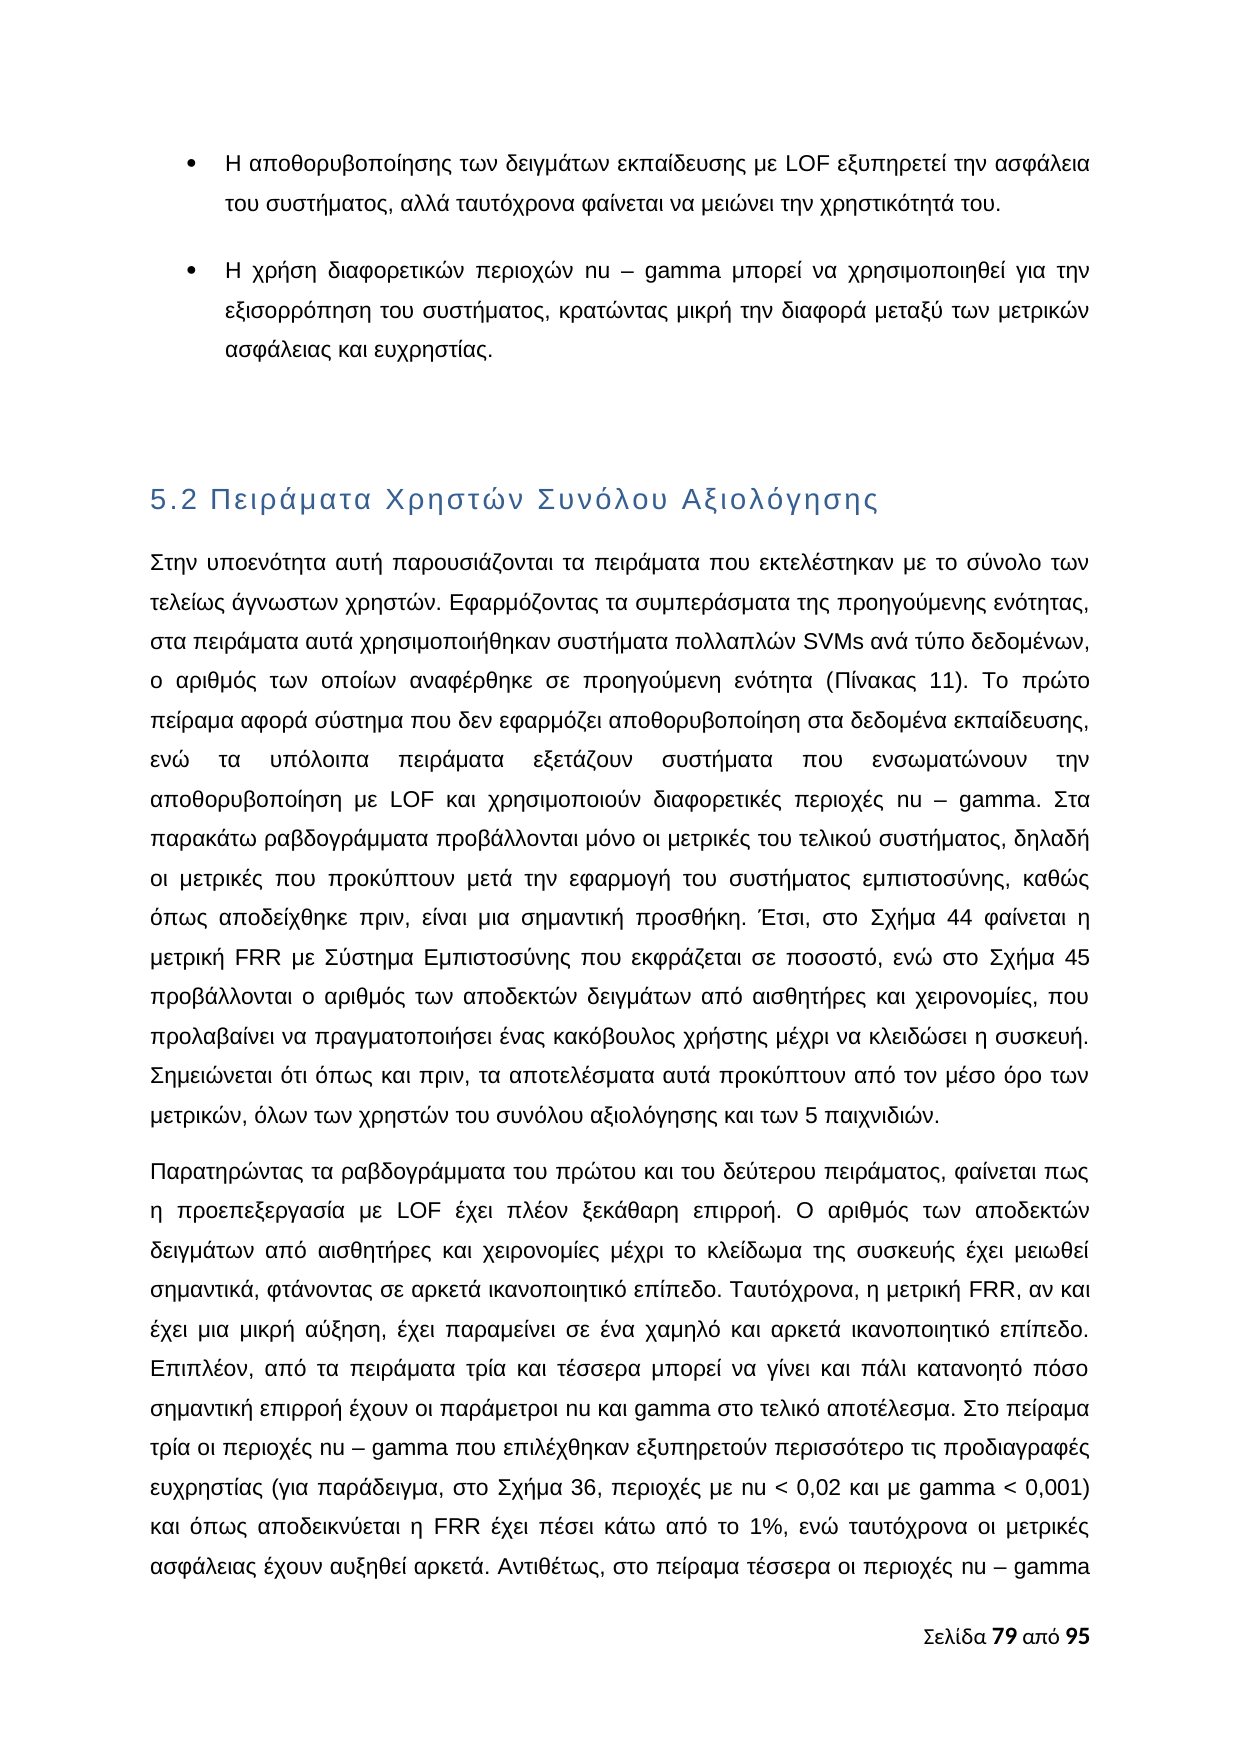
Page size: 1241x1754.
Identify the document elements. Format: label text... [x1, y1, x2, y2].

list Η αποθορυβοποίησης των δειγμάτων εκπαίδευσης με LOF εξυπηρετεί την ασφάλεια του συστήματος, αλλά ταυτόχρονα φαίνεται να μειώνει την χρηστικότητά του. [187, 150, 1090, 216]
text Στην υποενότητα αυτή παρουσιάζονται τα πειράματα που εκτελέστηκαν με το σύνολο των τελείως άγνωστων χρηστών. Εφαρμόζοντας τα συμπεράσματα της προηγούμενης ενότητας, στα πειράματα αυτά χρησιμοποιήθηκαν συστήματα πολλαπλών SVMs ανά τύπο δεδομένων, ο αριθμός των οποίων αναφέρθηκε σε προηγούμενη ενότητα (Πίνακας 11). Το πρώτο πείραμα αφορά σύστημα που δεν εφαρμόζει αποθορυβοποίηση στα δεδομένα εκπαίδευσης, ενώ τα υπόλοιπα πειράματα εξετάζουν συστήματα που ενσωματώνουν την αποθορυβοποίηση με LOF και χρησιμοποιούν διαφορετικές περιοχές nu – gamma. Στα παρακάτω ραβδογράμματα προβάλλονται μόνο οι μετρικές του τελικού συστήματος, δηλαδή οι μετρικές που προκύπτουν μετά την εφαρμογή του συστήματος εμπιστοσύνης, καθώς όπως αποδείχθηκε πριν, είναι μια σημαντική προσθήκη. Έτσι, στο Σχήμα 44 φαίνεται η μετρική FRR με Σύστημα Εμπιστοσύνης που εκφράζεται σε ποσοστό, ενώ στο Σχήμα 45 προβάλλονται ο αριθμός των αποδεκτών δειγμάτων από αισθητήρες και χειρονομίες, που προλαβαίνει να πραγματοποιήσει ένας κακόβουλος χρήστης μέχρι να κλειδώσει η συσκευή. Σημειώνεται ότι όπως και πριν, τα αποτελέσματα αυτά προκύπτουν από τον μέσο όρο των μετρικών, όλων των χρηστών του συνόλου αξιολόγησης και των 5 παιχνιδιών. [150, 549, 1090, 1128]
list Η χρήση διαφορετικών περιοχών nu – gamma μπορεί να χρησιμοποιηθεί για την εξισορρόπηση του συστήματος, κρατώντας μικρή την διαφορά μεταξύ των μετρικών ασφάλειας και ευχρηστίας. [187, 257, 1090, 363]
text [150, 1158, 1090, 1579]
subtitle Πειράματα Χρηστών Συνόλου Αξιολόγησης [150, 482, 1090, 516]
